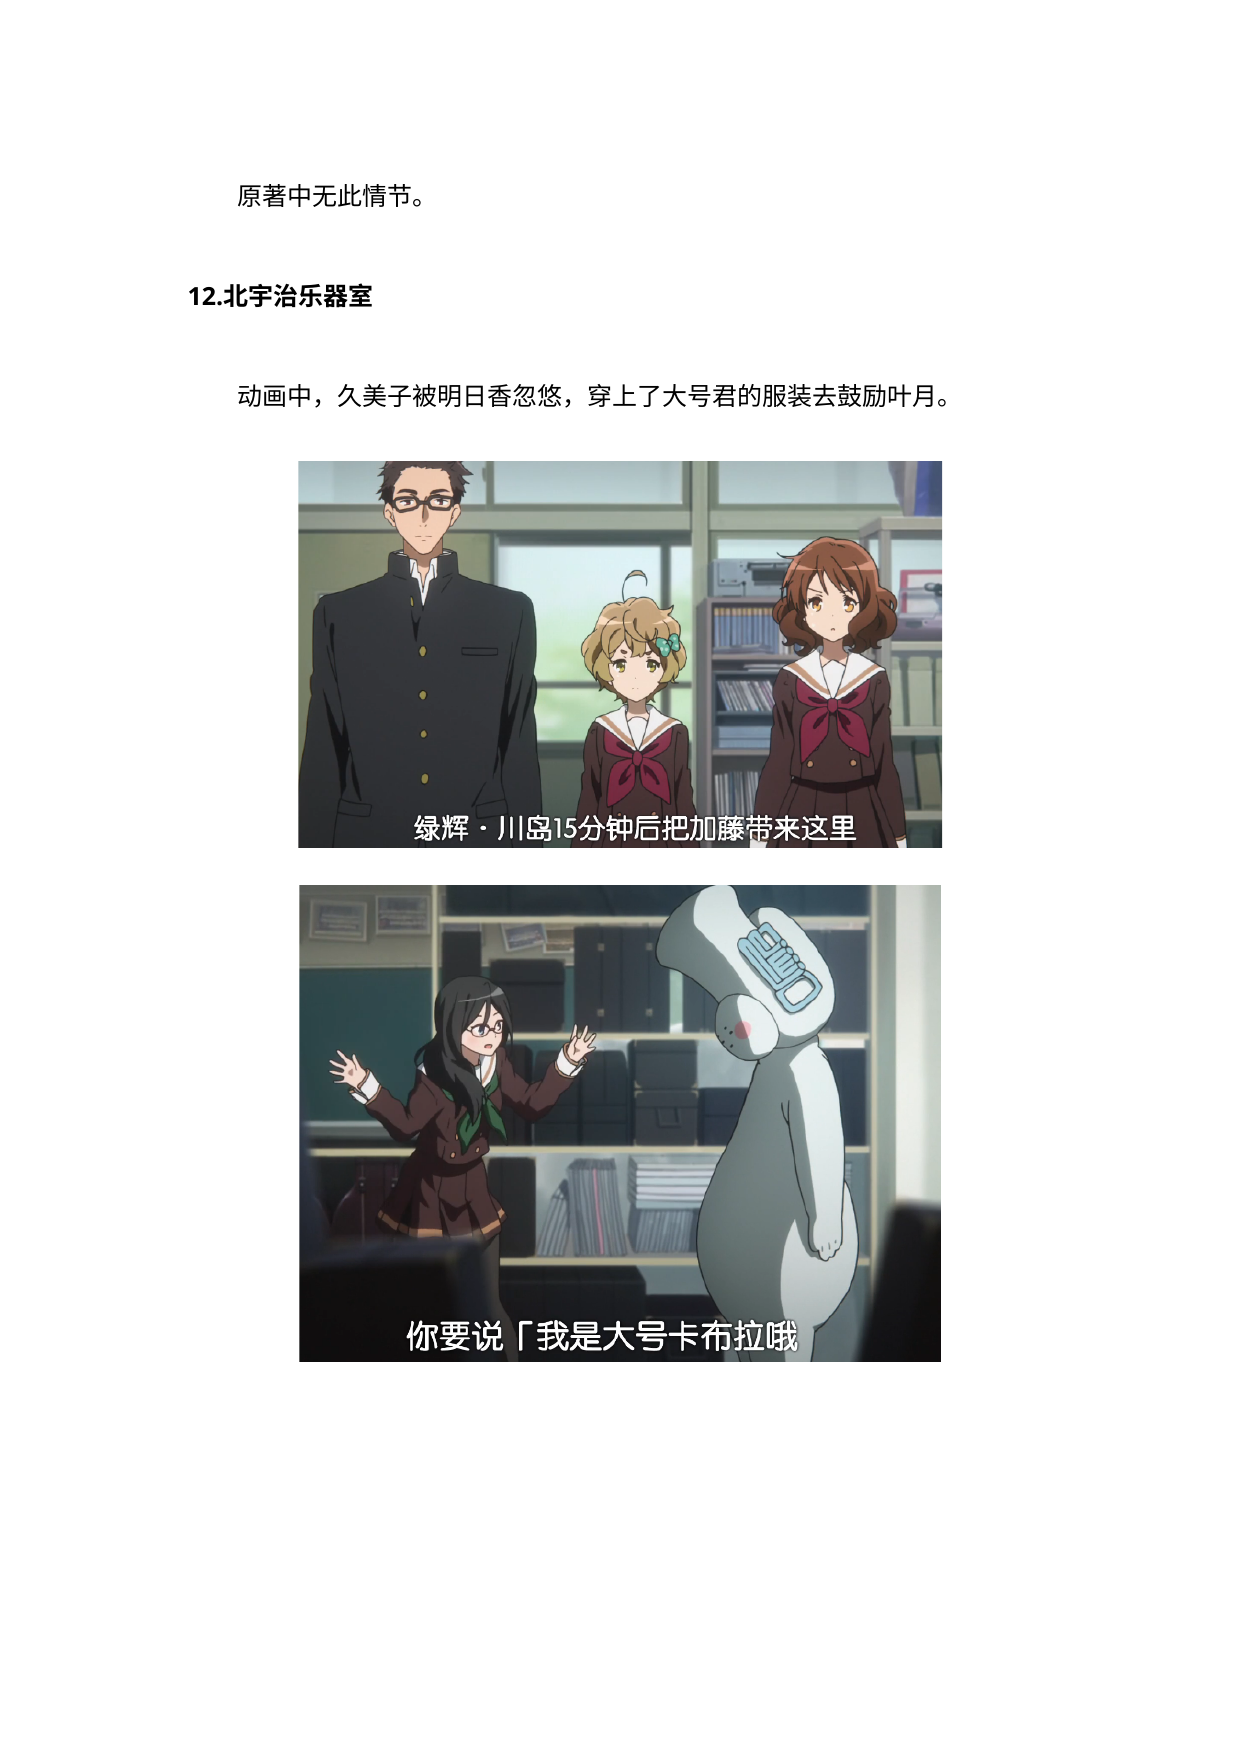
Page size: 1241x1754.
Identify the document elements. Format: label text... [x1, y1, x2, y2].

subtitle 北宇治乐器室 [187, 262, 1053, 327]
text 原著中无此情节。 [187, 162, 1053, 227]
picture [298, 461, 943, 848]
text 动画中，久美子被明日香忽悠，穿上了大号君的服装去鼓励叶月。 [187, 362, 1053, 427]
picture [299, 885, 941, 1362]
